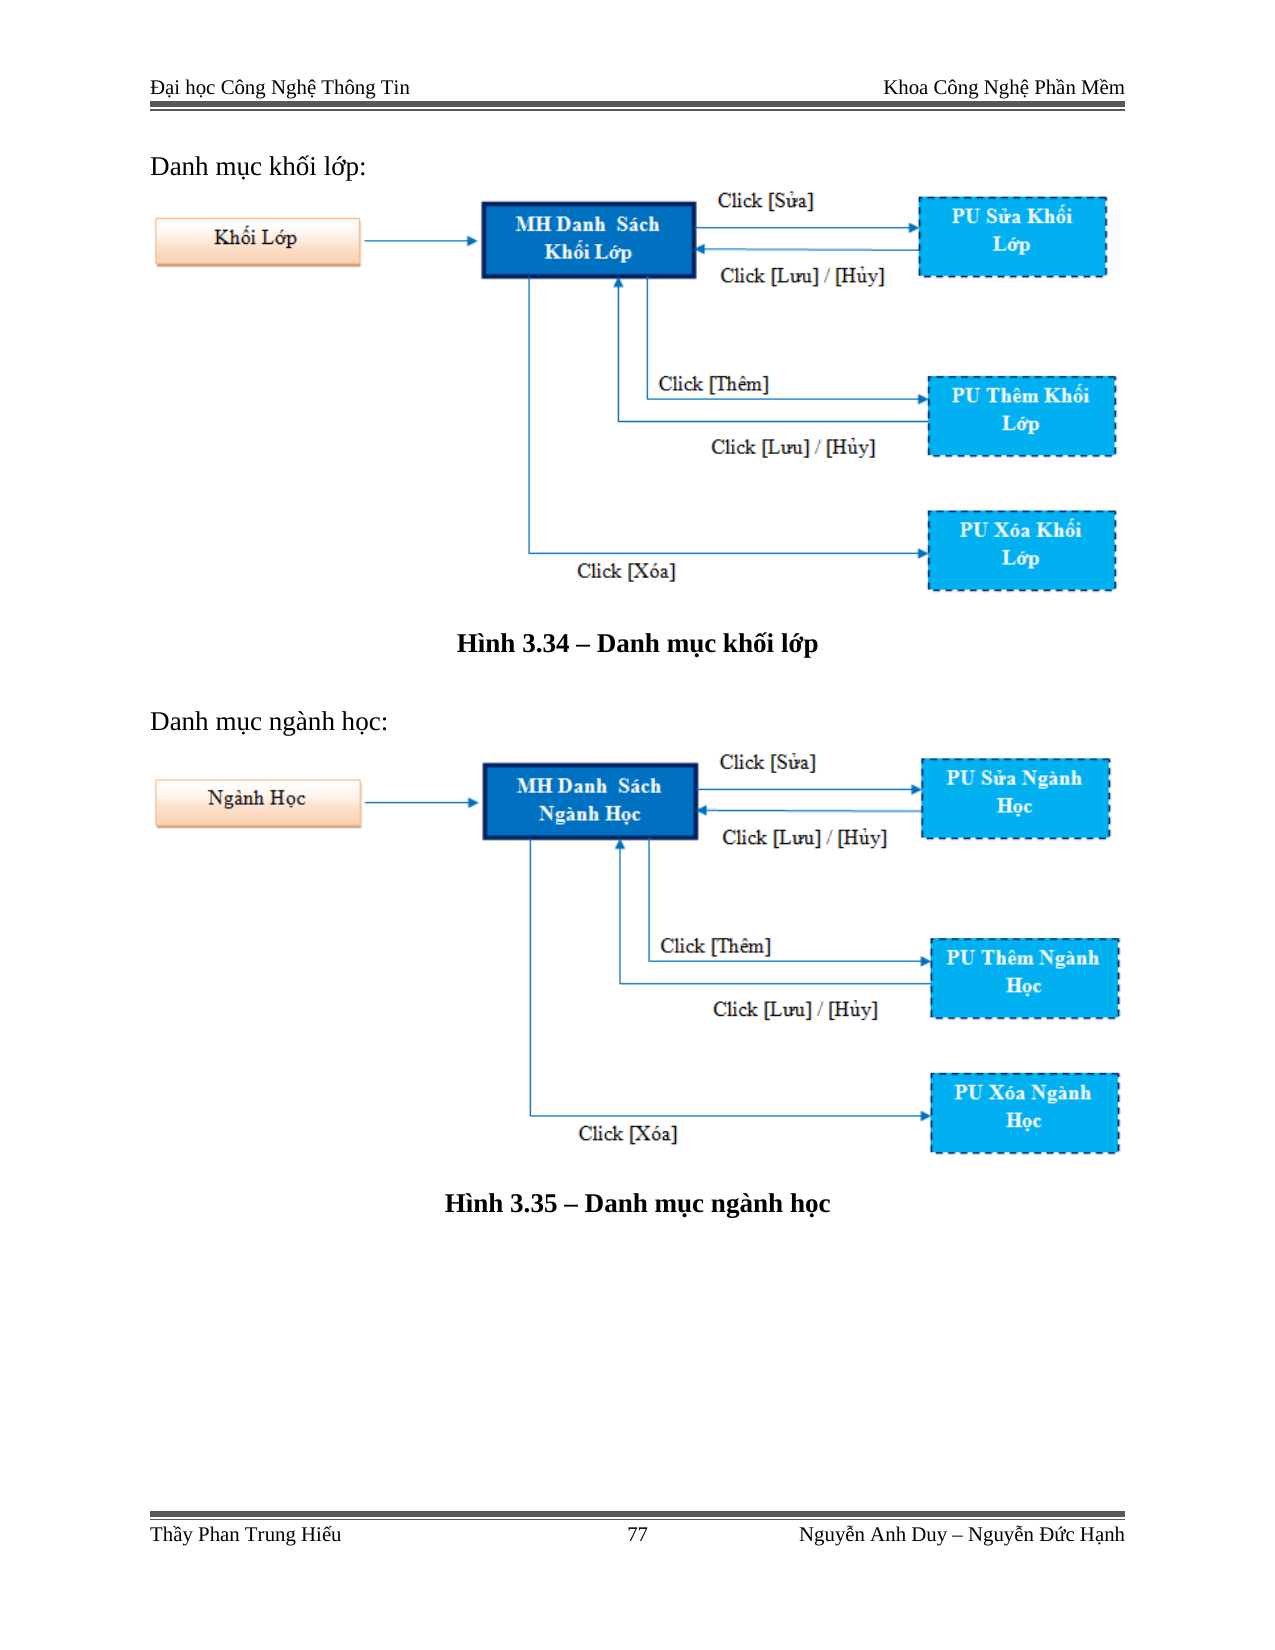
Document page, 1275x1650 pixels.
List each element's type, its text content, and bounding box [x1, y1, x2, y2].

picture [150, 741, 1125, 1159]
picture [150, 185, 1124, 599]
text Danh mục khối lớp: [150, 150, 1125, 181]
subtitle Hình 3.35 – Danh mục ngành học [150, 1187, 1125, 1218]
text Danh mục ngành học: [150, 705, 1125, 736]
subtitle Hình 3.34 – Danh mục khối lớp [150, 627, 1125, 659]
